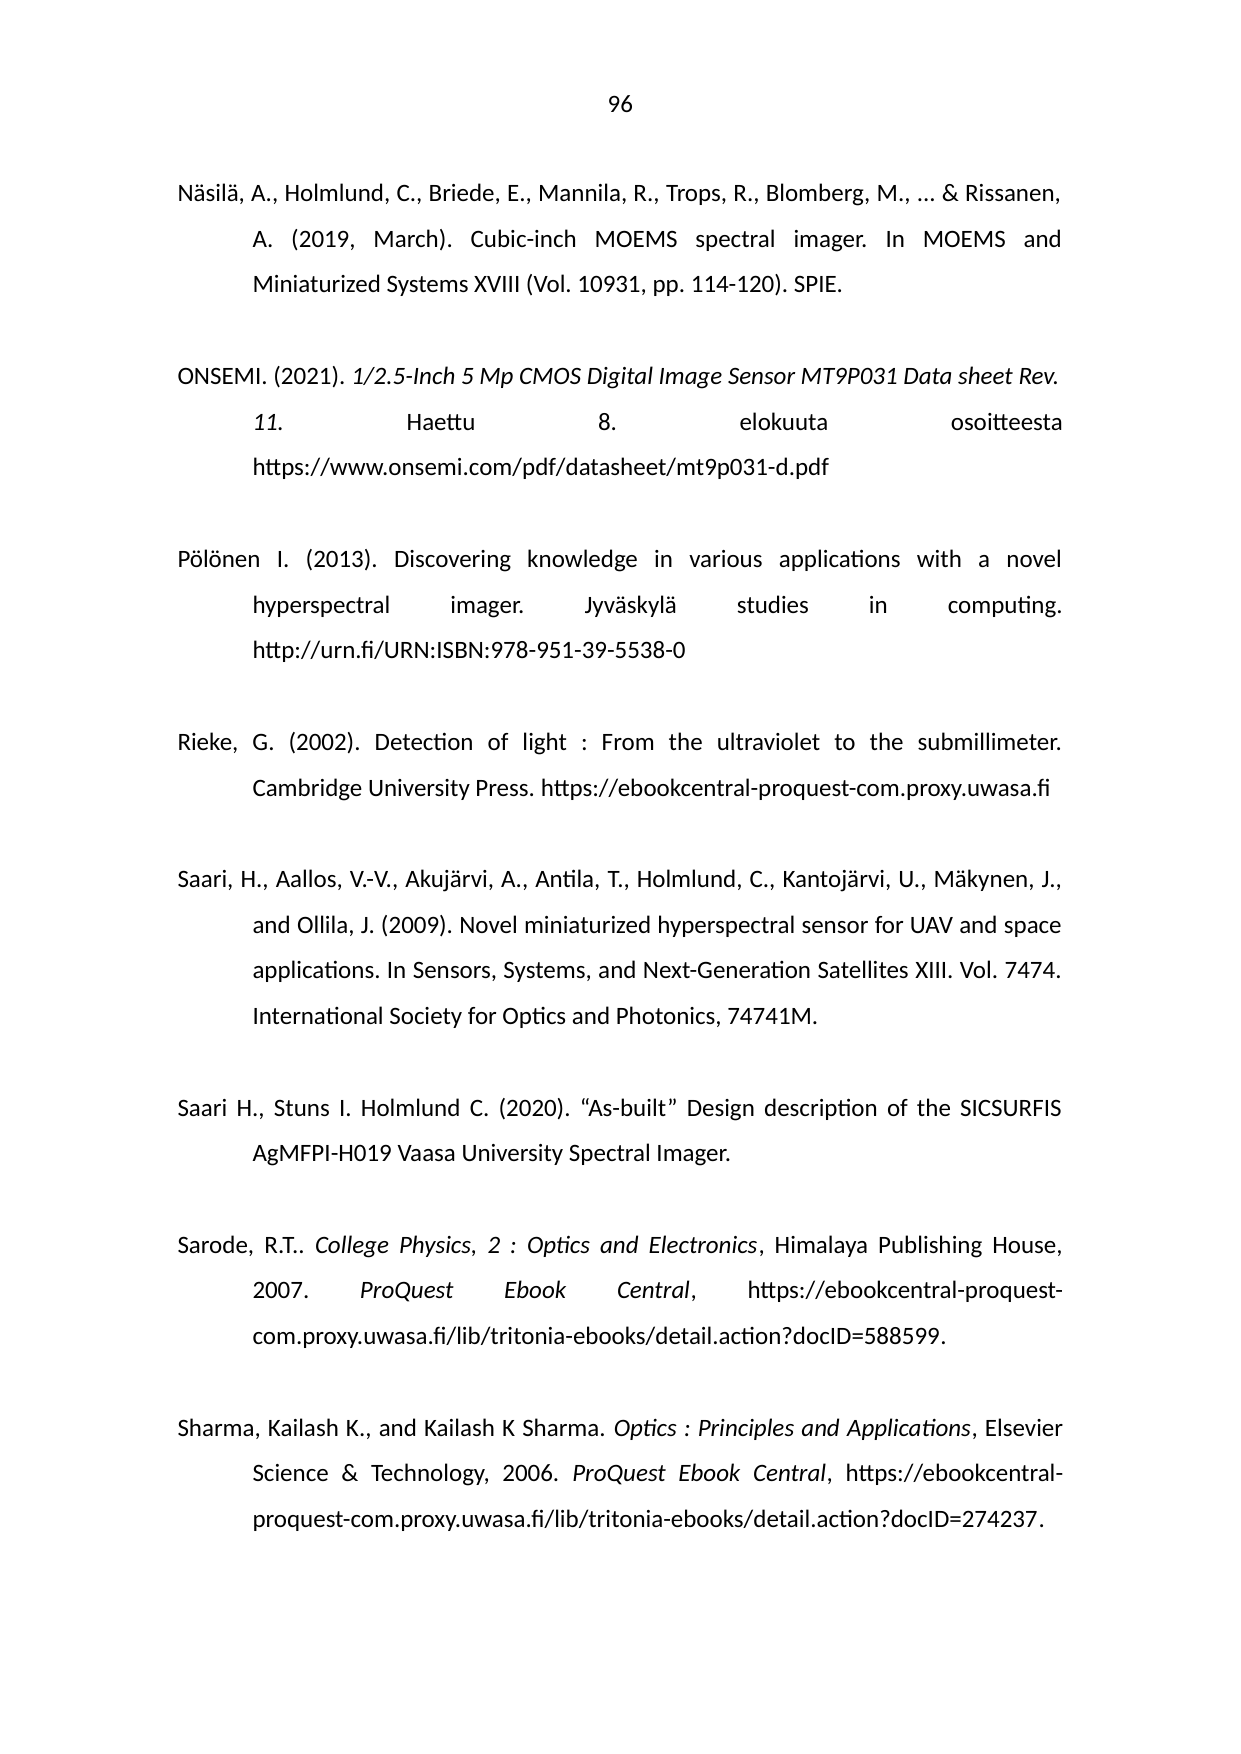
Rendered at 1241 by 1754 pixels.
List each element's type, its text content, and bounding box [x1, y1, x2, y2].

text Saari H., Stuns I. Holmlund C. (2020). “As-built” Design description of the SICSURFIS AgMFPI-H019 Vaasa University Spectral Imager. [177, 1092, 1063, 1168]
text Sharma, Kailash K., and Kailash K Sharma. Optics : Principles and Applications, Elsevier Science & Technology, 2006. ProQuest Ebook Central, https://ebookcentral-proquest-com.proxy.uwasa.fi/lib/tritonia-ebooks/detail.action?docID=274237. [177, 1412, 1063, 1534]
text Näsilä, A., Holmlund, C., Briede, E., Mannila, R., Trops, R., Blomberg, M., ... & Rissanen, A. (2019, March). Cubic-inch MOEMS spectral imager. In MOEMS and Miniaturized Systems XVIII (Vol. 10931, pp. 114-120). SPIE. [177, 177, 1063, 299]
text Pölönen I. (2013). Discovering knowledge in various applications with a novel hyperspectral imager. Jyväskylä studies in computing. http://urn.fi/URN:ISBN:978-951-39-5538-0 [177, 543, 1063, 665]
text Rieke, G. (2002). Detection of light : From the ultraviolet to the submillimeter. Cambridge University Press. https://ebookcentral-proquest-com.proxy.uwasa.fi [177, 726, 1063, 802]
text Sarode, R.T.. College Physics, 2 : Optics and Electronics, Himalaya Publishing House, 2007. ProQuest Ebook Central, https://ebookcentral-proquest-com.proxy.uwasa.fi/lib/tritonia-ebooks/detail.action?docID=588599. [177, 1229, 1063, 1351]
text ONSEMI. (2021). 1/2.5-Inch 5 Mp CMOS Digital Image Sensor MT9P031 Data sheet Rev. 11. Haettu 8. elokuuta osoitteesta https://www.onsemi.com/pdf/datasheet/mt9p031-d.pdf [177, 360, 1063, 482]
text Saari, H., Aallos, V.-V., Akujärvi, A., Antila, T., Holmlund, C., Kantojärvi, U., Mäkynen, J., and Ollila, J. (2009). Novel miniaturized hyperspectral sensor for UAV and space applications. In Sensors, Systems, and Next-Generation Satellites XIII. Vol. 7474. International Society for Optics and Photonics, 74741M. [177, 863, 1063, 1031]
